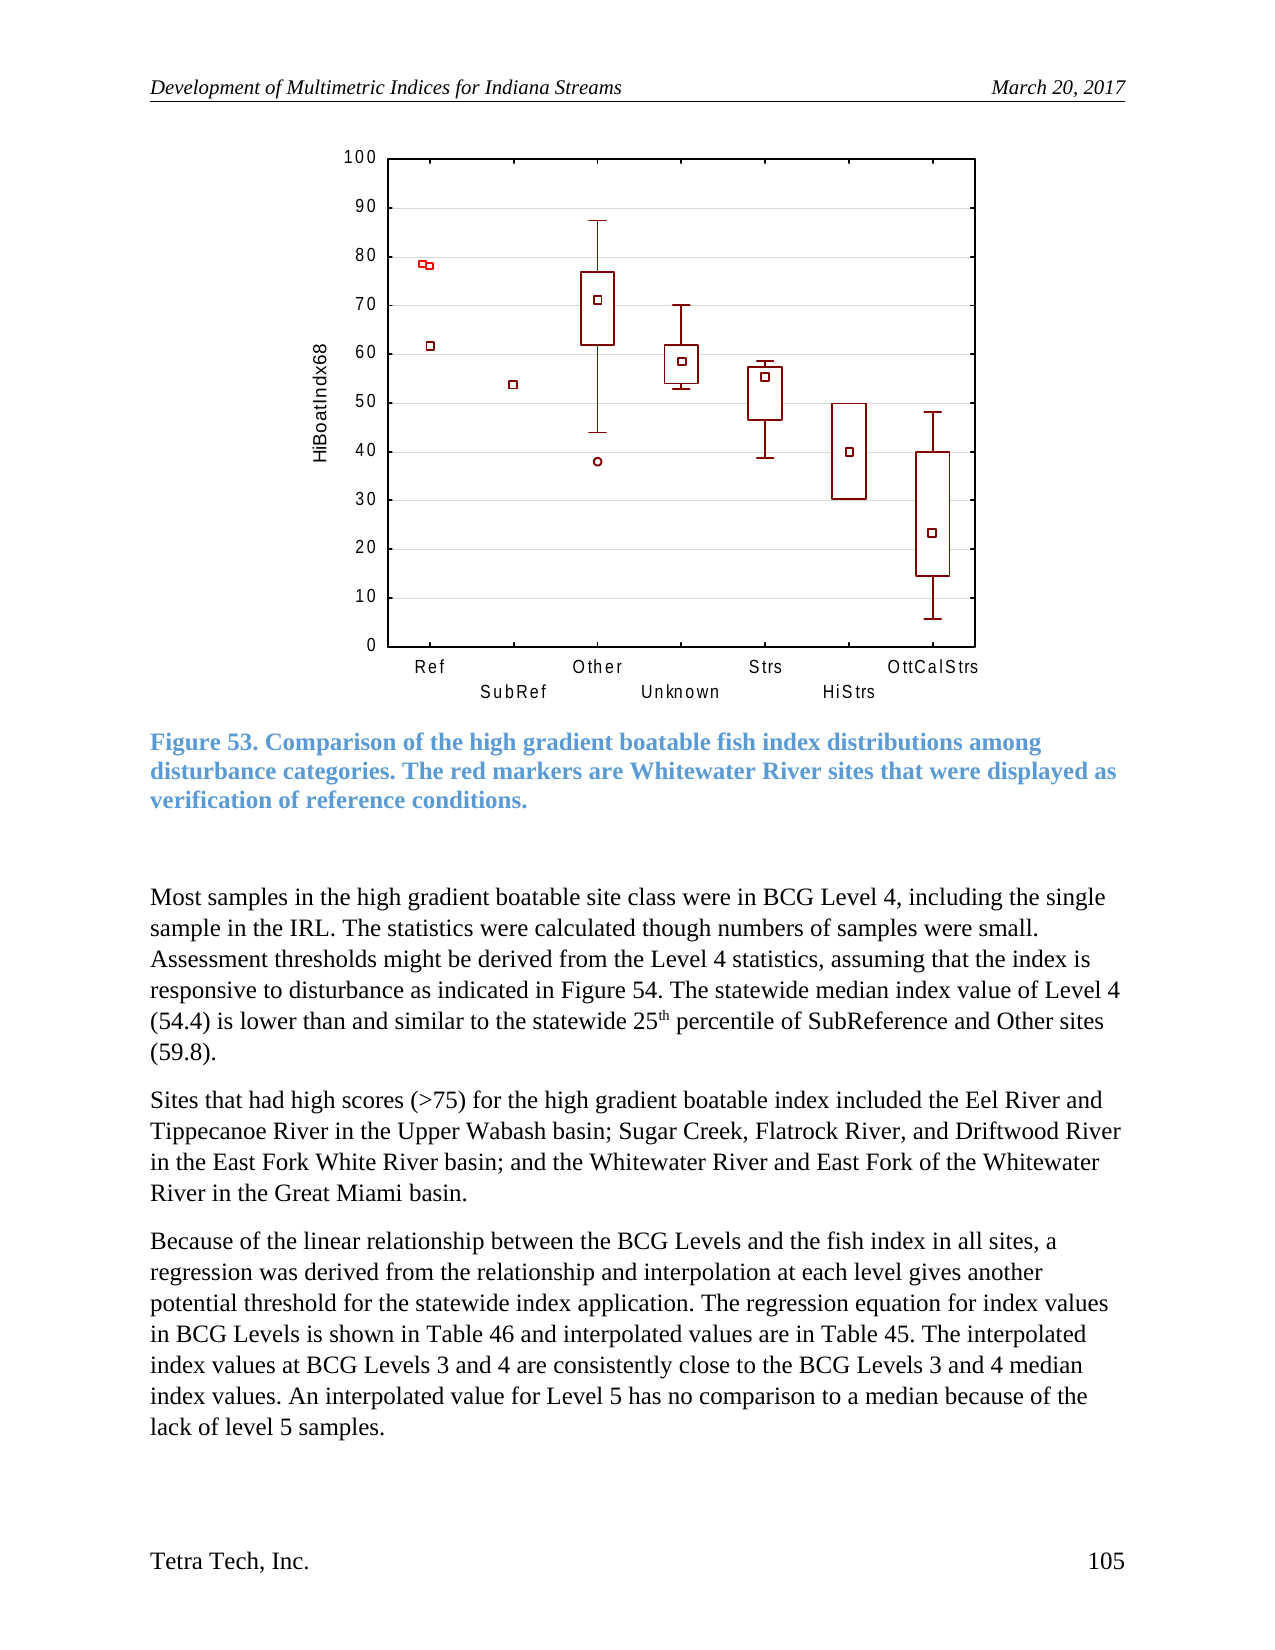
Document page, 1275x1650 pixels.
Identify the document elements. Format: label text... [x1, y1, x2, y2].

text Because of the linear relationship between the BCG Levels and the fish index in all sites, a regression was derived from the relationship and interpolation at each level gives another potential threshold for the statewide index application. The regression equation for index values in BCG Levels is shown in Table 46 and interpolated values are in Table 45. The interpolated index values at BCG Levels 3 and 4 are consistently close to the BCG Levels 3 and 4 median index values. An interpolated value for Level 5 has no comparison to a median because of the lack of level 5 samples. [150, 1226, 1125, 1441]
text Most samples in the high gradient boatable site class were in BCG Level 4, including the single sample in the IRL. The statistics were calculated though numbers of samples were small. Assessment thresholds might be derived from the Level 4 statistics, assuming that the index is responsive to disturbance as indicated in Figure 54. The statewide median index value of Level 4 (54.4) is lower than and similar to the statewide 25th percentile of SubReference and Other sites (59.8). [150, 882, 1125, 1066]
text Sites that had high scores (>75) for the high gradient boatable index included the Eel River and Tippecanoe River in the Upper Wabash basin; Sugar Creek, Flatrock River, and Driftwood River in the East Fork White River basin; and the Whitewater River and East Fork of the Whitewater River in the Great Miami basin. [150, 1085, 1125, 1207]
